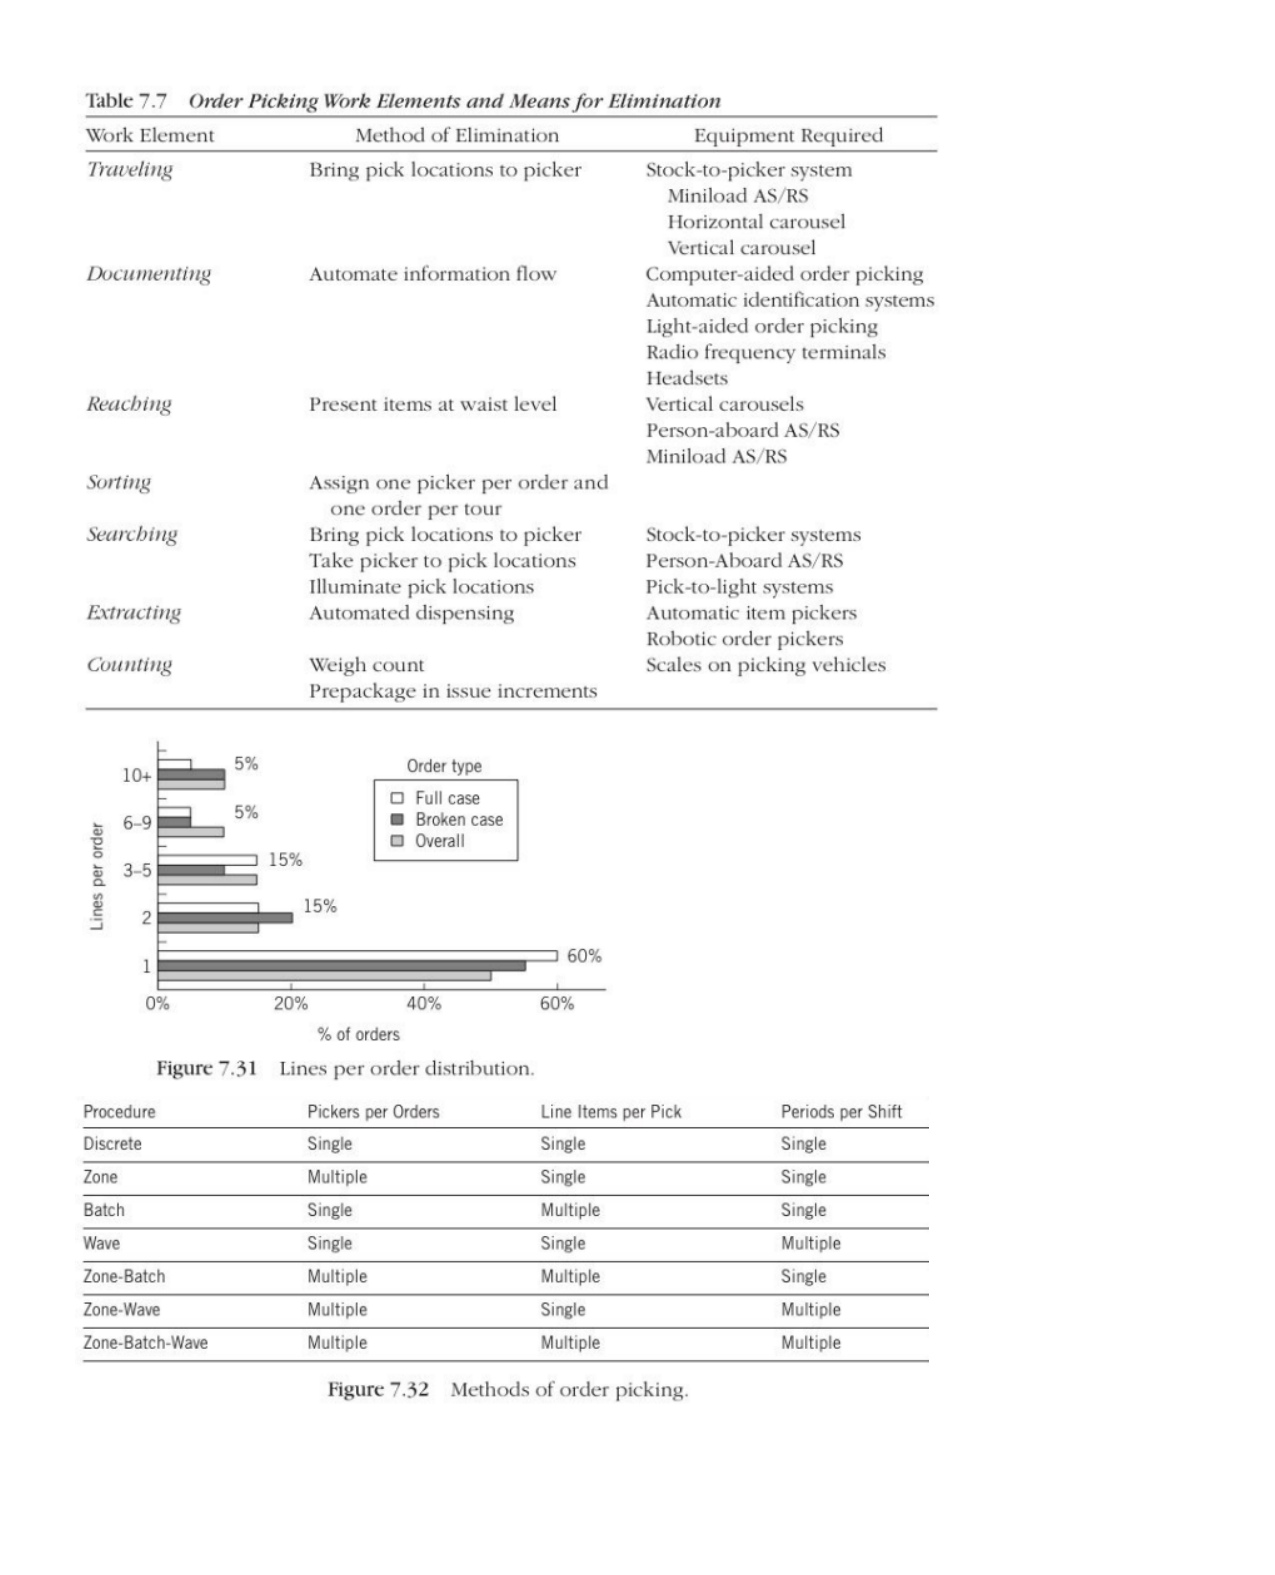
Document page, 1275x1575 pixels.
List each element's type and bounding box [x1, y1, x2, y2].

picture [75, 75, 987, 714]
picture [75, 1096, 929, 1409]
picture [75, 723, 633, 1087]
